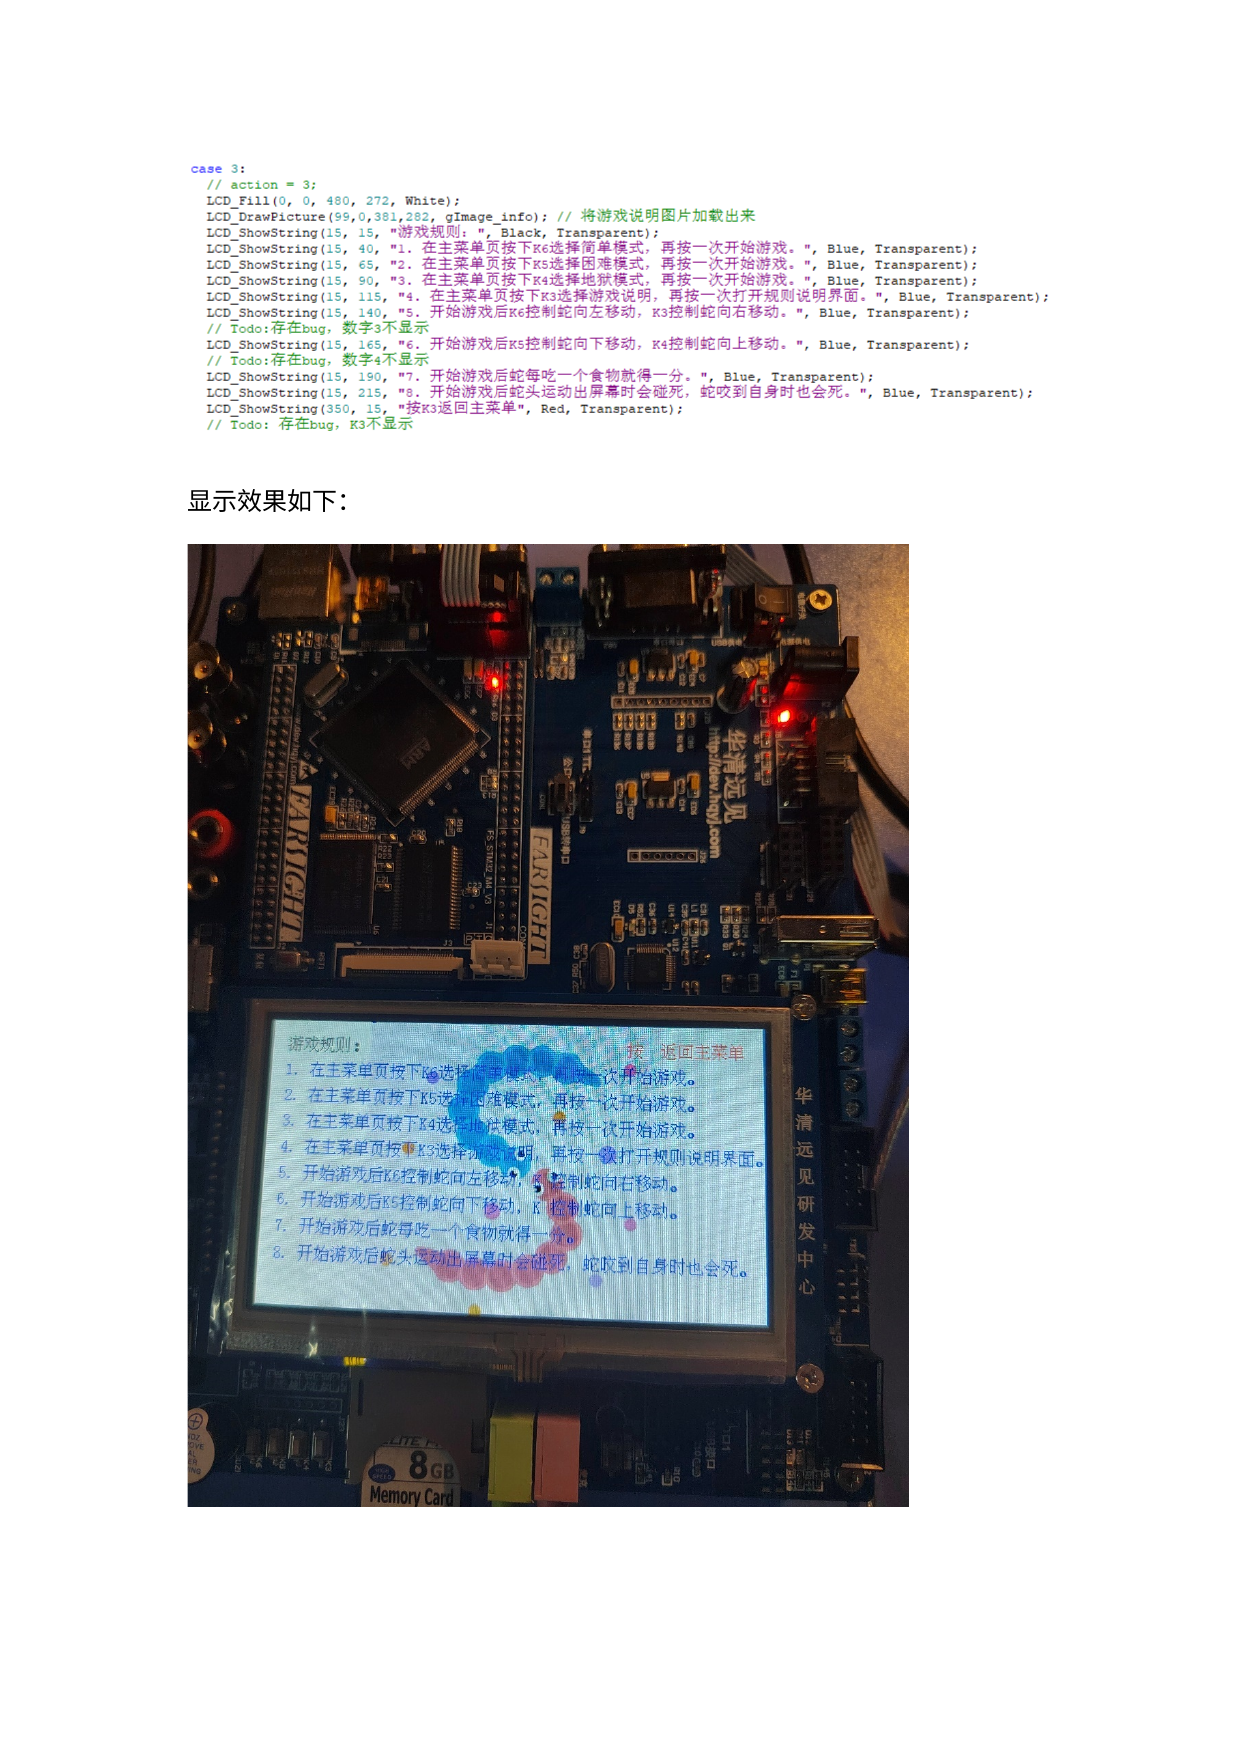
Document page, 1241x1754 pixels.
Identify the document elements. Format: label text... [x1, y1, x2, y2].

picture [187, 162, 1053, 445]
text 显示效果如下： [187, 467, 1053, 532]
picture [187, 544, 909, 1507]
